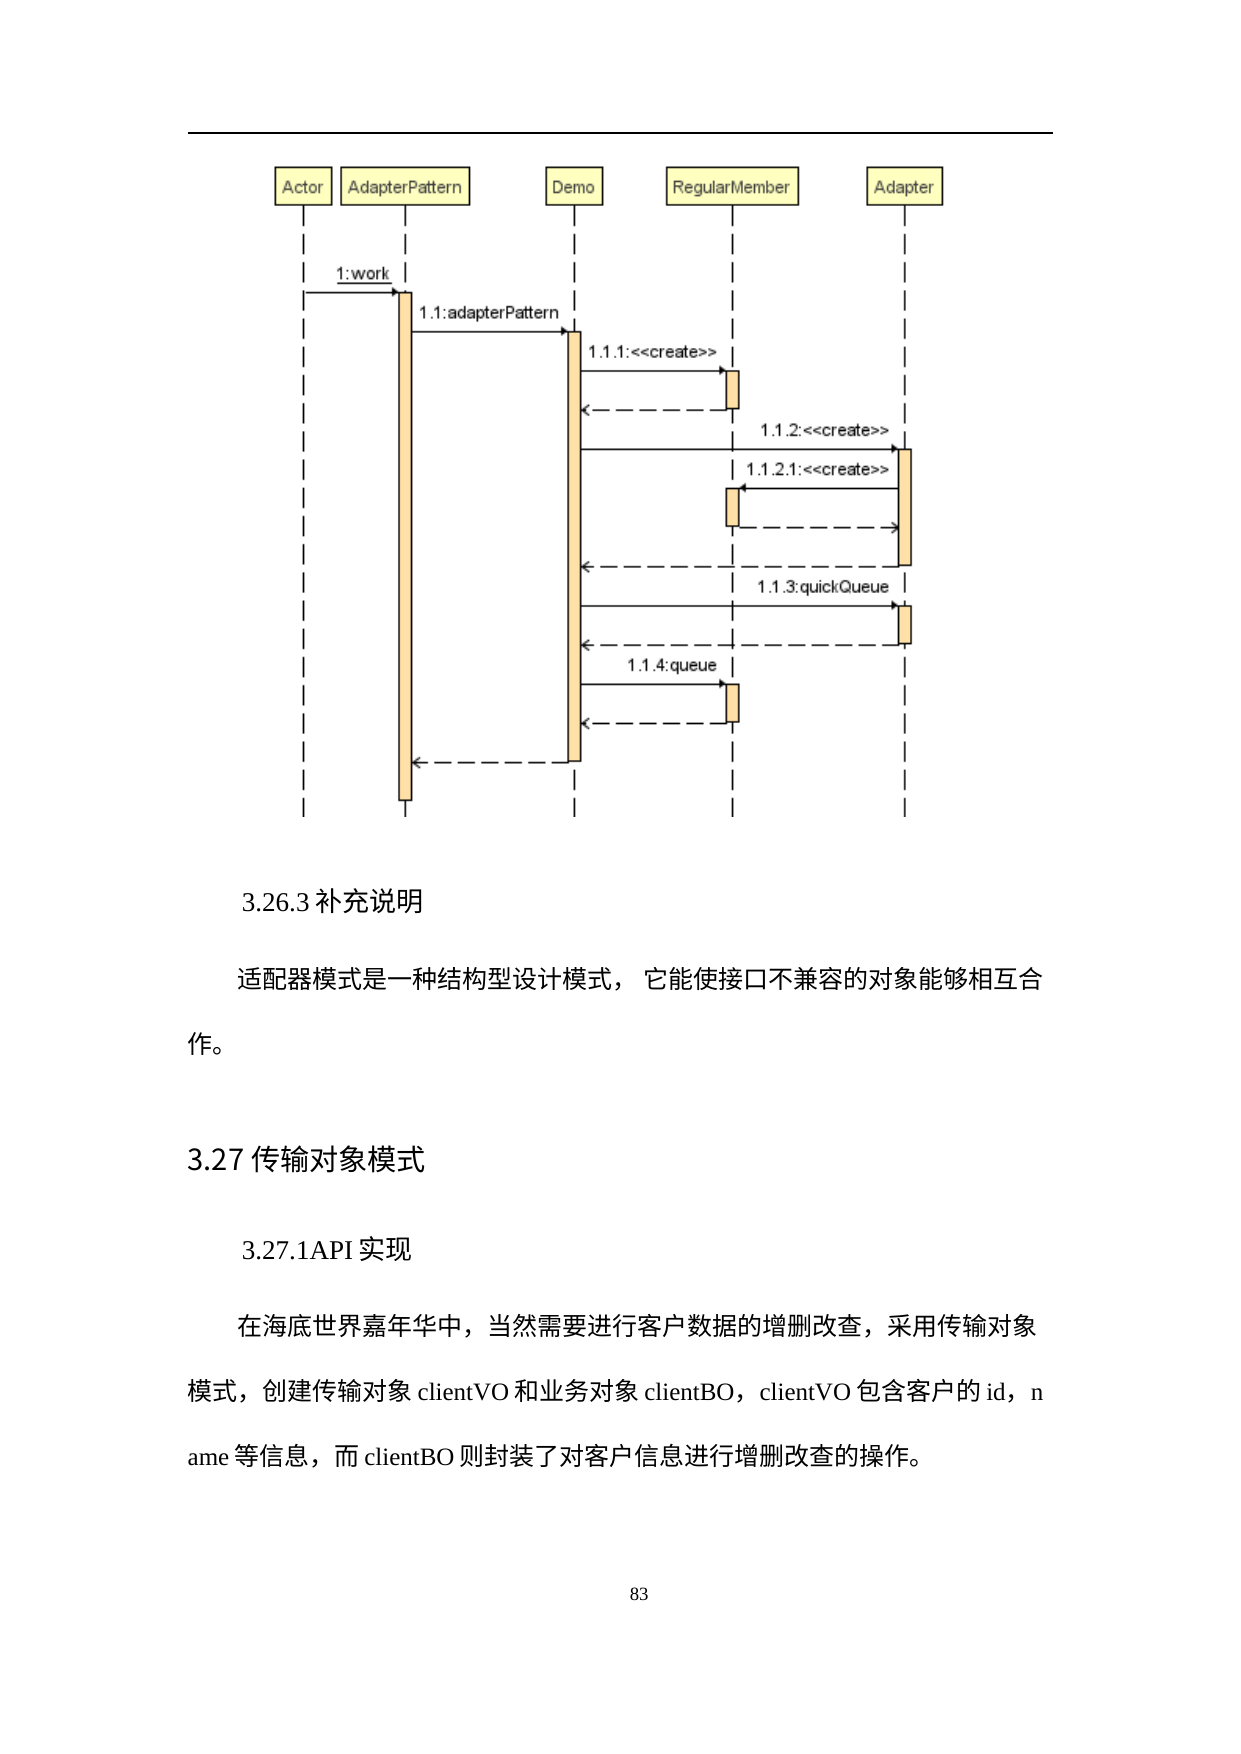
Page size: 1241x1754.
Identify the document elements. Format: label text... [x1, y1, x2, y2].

text 3.27 传输对象模式 [187, 1125, 1053, 1190]
text 适配器模式是一种结构型设计模式， 它能使接口不兼容的对象能够相互合作。 [187, 945, 1053, 1075]
text 3.26.3补充说明 [187, 867, 1053, 932]
picture [267, 160, 1028, 817]
text 在海底世界嘉年华中，当然需要进行客户数据的增删改查，采用传输对象模式，创建传输对象clientVO和业务对象clientBO，clientVO包含客户的id，name等信息，而clientBO则封装了对客户信息进行增删改查的操作。 [187, 1292, 1053, 1487]
text 3.27.1API实现 [187, 1215, 1053, 1280]
